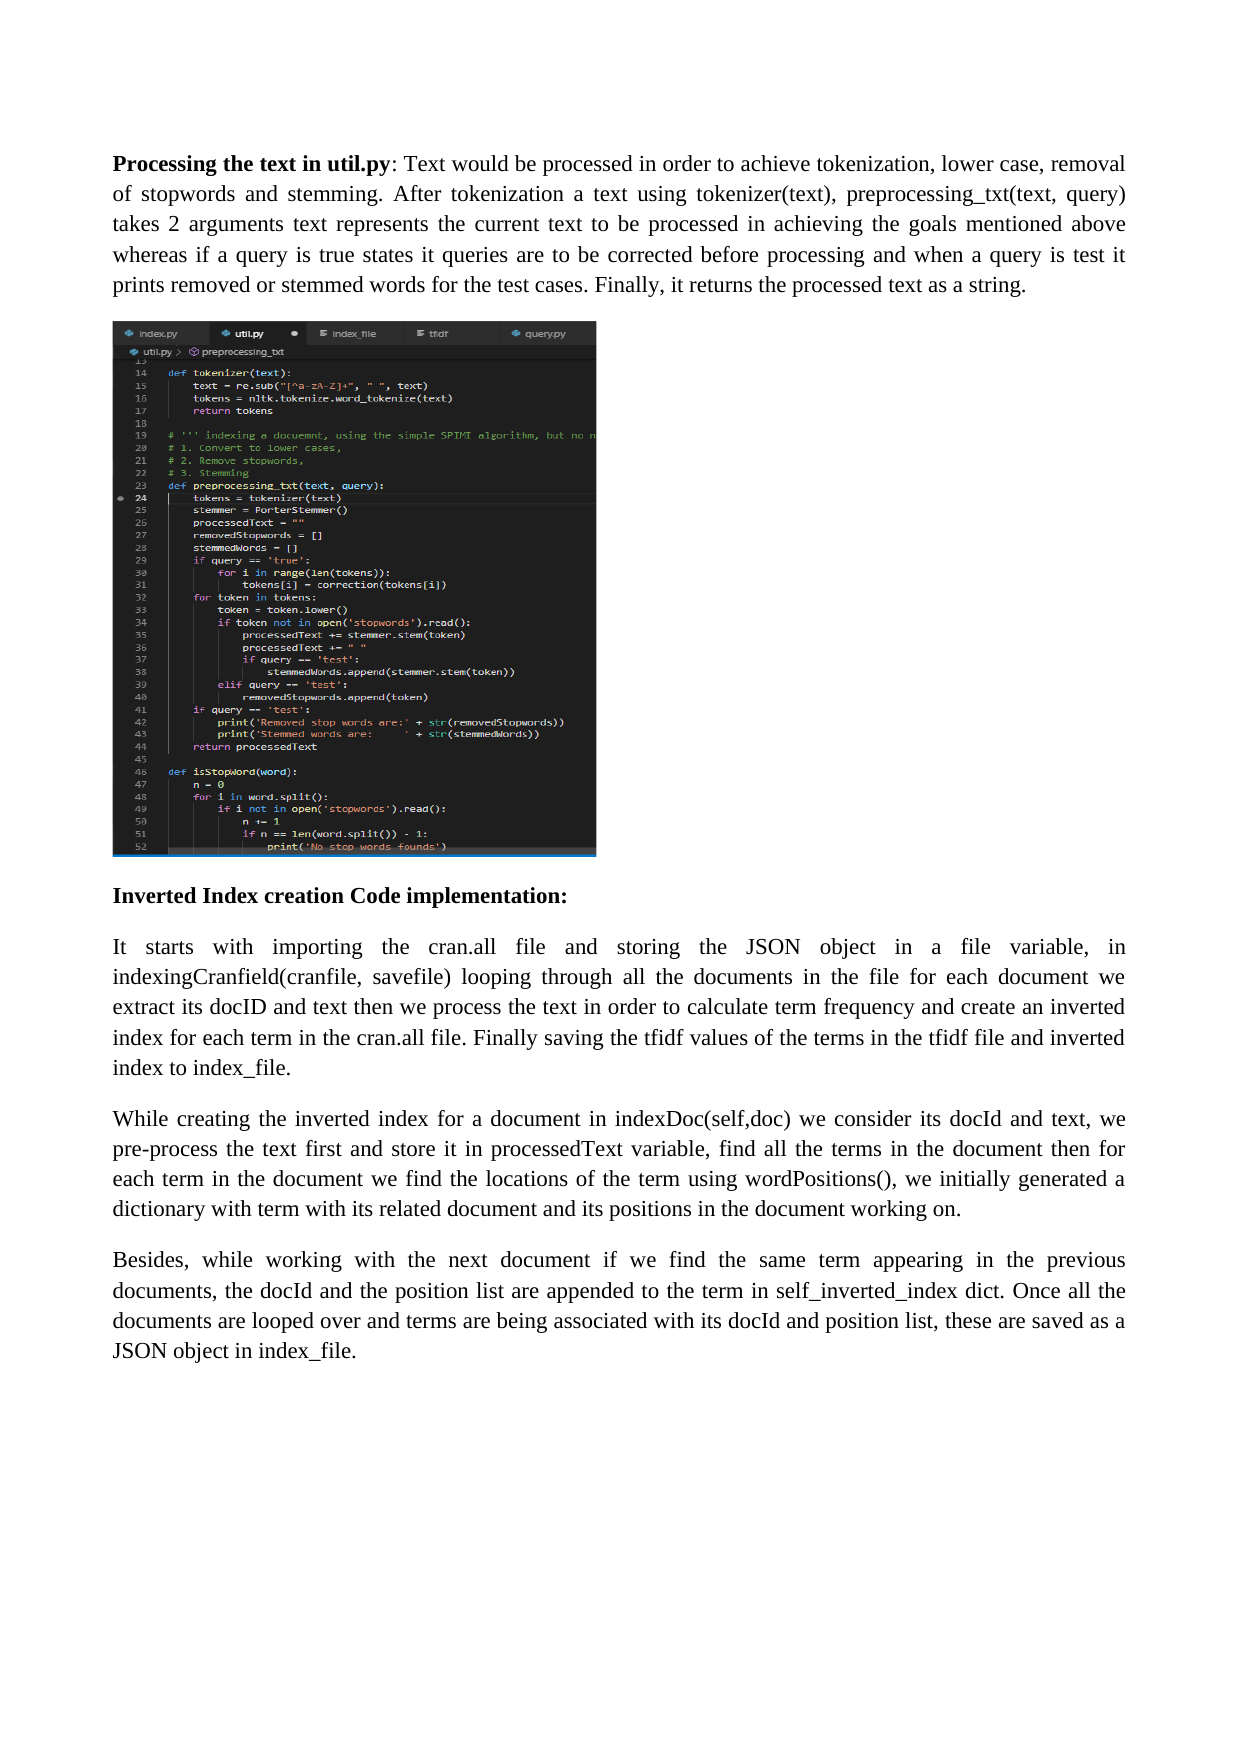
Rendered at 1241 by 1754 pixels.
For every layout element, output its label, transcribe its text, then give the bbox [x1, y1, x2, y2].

text While creating the inverted index for a document in indexDoc(self,doc) we consider its docId and text, we pre-process the text first and store it in processedText variable, find all the terms in the document then for each term in the document we find the locations of the term using wordPositions(), we initially generated a dictionary with term with its related document and its positions in the document working on. [112, 1105, 1128, 1222]
picture [112, 321, 597, 857]
text Inverted Index creation Code implementation: [112, 882, 1128, 908]
text It starts with importing the cran.all file and storing the JSON object in a file variable, in indexingCranfield(cranfile, savefile) looping through all the documents in the file for each document we extract its docID and text then we process the text in order to calculate term frequency and create an inverted index for each term in the cran.all file. Finally saving the tfidf values of the terms in the tfidf file and inverted index to index_file. [112, 933, 1128, 1080]
text Besides, while working with the next document if we find the same term appearing in the previous documents, the docId and the position list are appended to the term in self_inverted_index dict. Once all the documents are looped over and terms are being associated with its docId and position list, these are saved as a JSON object in index_file. [112, 1247, 1128, 1363]
text Processing the text in util.py: Text would be processed in order to achieve tokenization, lower case, removal of stopwords and stemming. After tokenization a text using tokenizer(text), preprocessing_txt(text, query) takes 2 arguments text represents the current text to be processed in achieving the goals mentioned above whereas if a query is true states it queries are to be corrected before processing and when a query is test it prints removed or stemmed words for the test cases. Finally, it returns the processed text as a string. [112, 150, 1128, 297]
